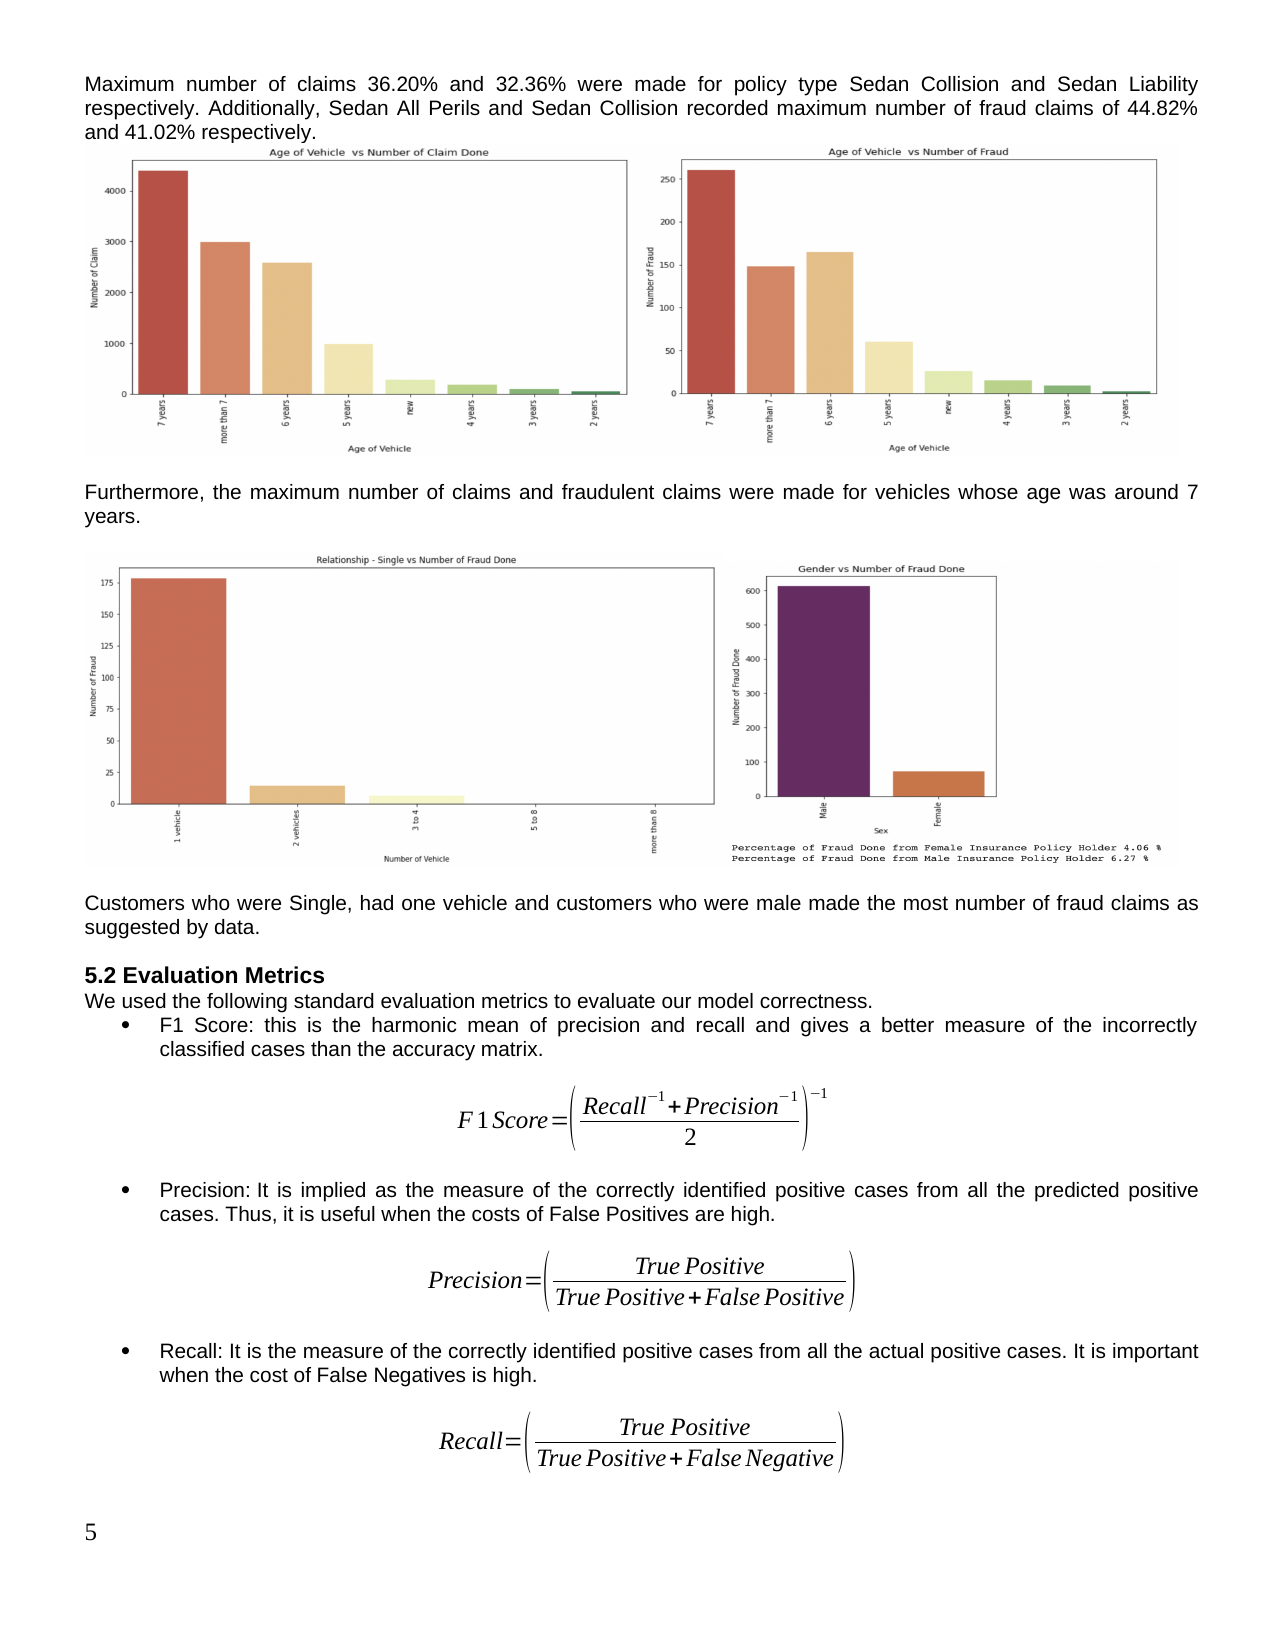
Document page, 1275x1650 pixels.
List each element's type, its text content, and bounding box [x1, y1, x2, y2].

picture [84, 551, 1181, 867]
text Customers who were Single, had one vehicle and customers who were male made the most number of fraud claims as suggested by data. [84, 891, 1200, 938]
text 5.2 Evaluation Metrics [84, 962, 1200, 989]
list Precision: It is implied as the measure of the correctly identified positive cases from all the predicted positive cases. Thus, it is useful when the costs of False Positives are high. [122, 1178, 1200, 1226]
text Maximum number of claims 36.20% and 32.36% were made for policy type Sedan Collision and Sedan Liability respectively. Additionally, Sedan All Perils and Sedan Collision recorded maximum number of fraud claims of 44.82% and 41.02% respectively. [84, 72, 1200, 143]
list F1 Score: this is the harmonic mean of precision and recall and gives a better measure of the incorrectly classified cases than the accuracy matrix. [122, 1013, 1200, 1061]
list Recall: It is the measure of the correctly identified positive cases from all the actual positive cases. It is important when the cost of False Negatives is high. [122, 1338, 1200, 1387]
text We used the following standard evaluation metrics to evaluate our model correctness. [84, 989, 1200, 1013]
picture [84, 143, 1179, 456]
text Furthermore, the maximum number of claims and fraudulent claims were made for vehicles whose age was around 7 years. [84, 480, 1200, 528]
